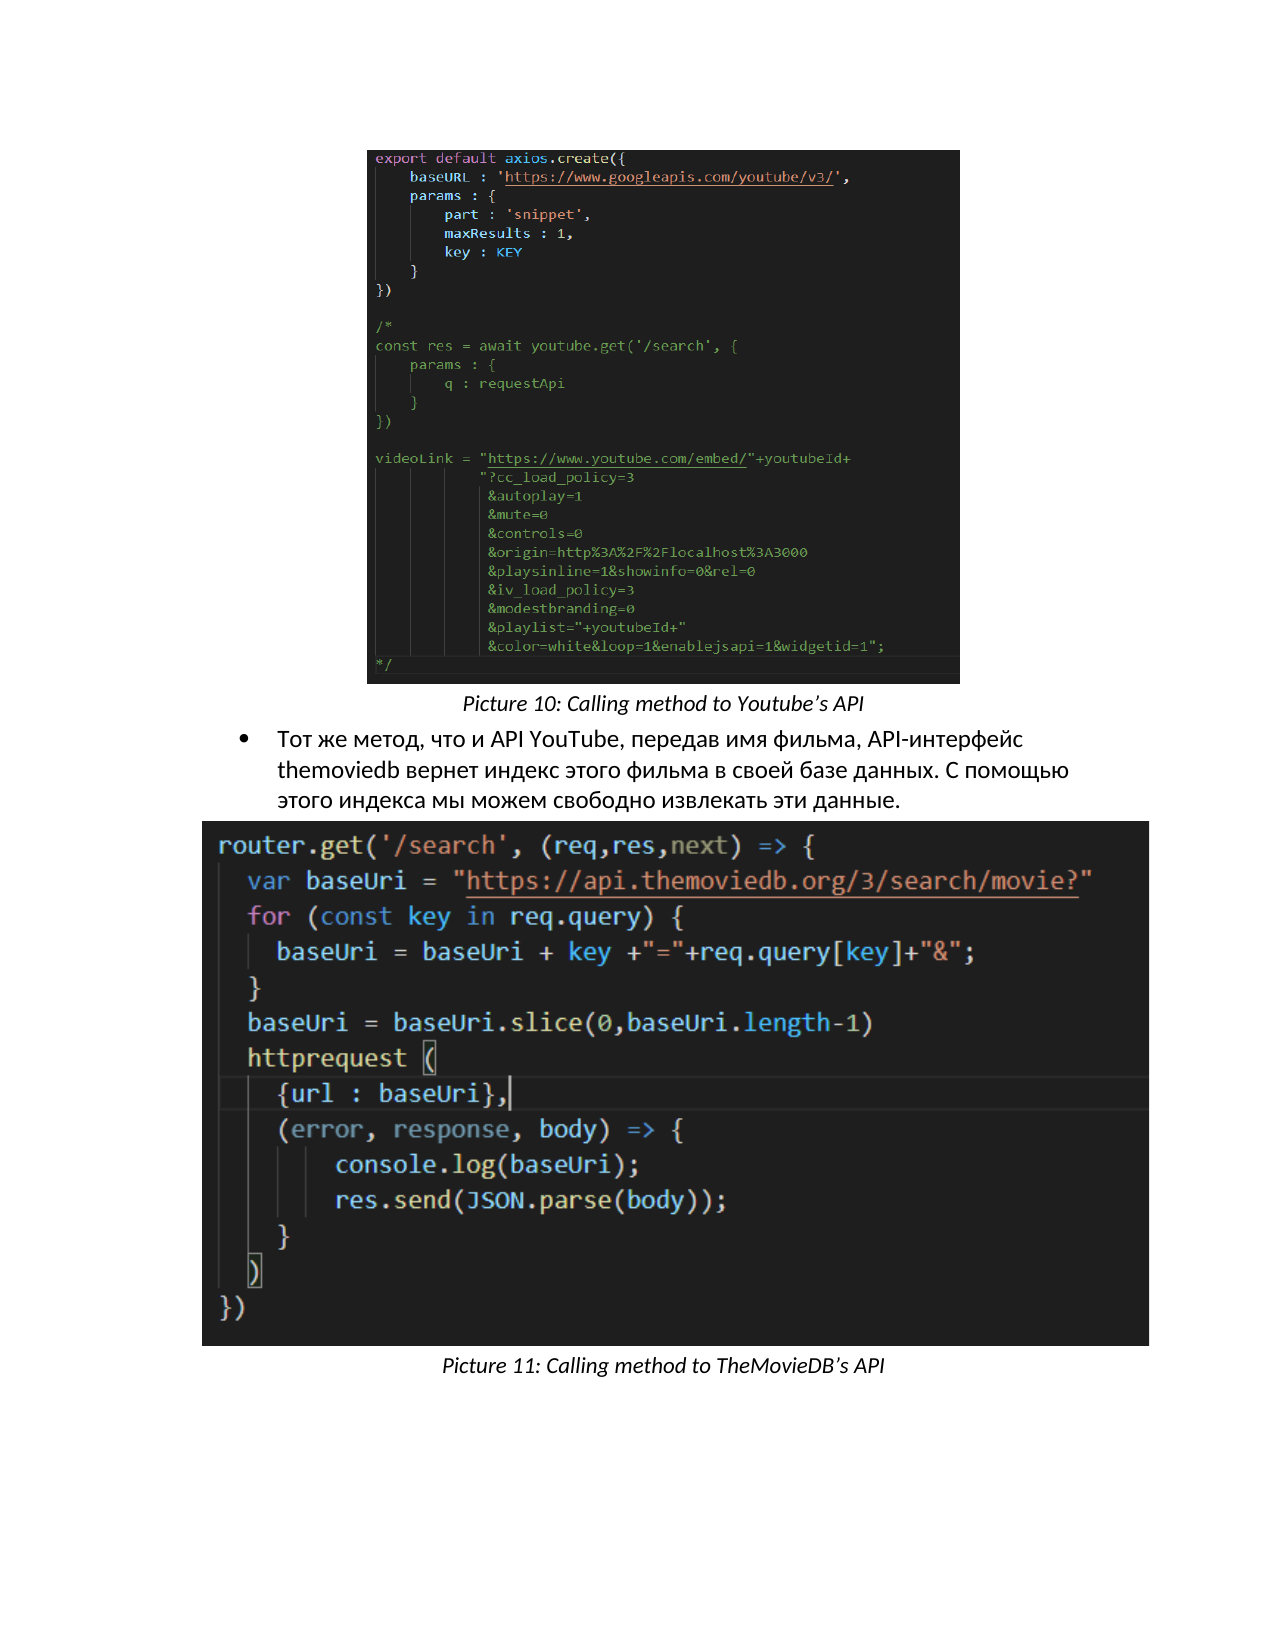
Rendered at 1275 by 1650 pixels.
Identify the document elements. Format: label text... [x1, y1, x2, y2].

list Тот же метод, что и API YouTube, передав имя фильма, API-интерфейс themoviedb вернет индекс этого фильма в своей базе данных. С помощью этого индекса мы можем свободно извлекать эти данные. [239, 723, 1125, 815]
text Picture 11: Calling method to TheMovieDB’s API [202, 1351, 1125, 1379]
picture [367, 150, 960, 684]
text Picture 10: Calling method to Youtube’s API [202, 689, 1125, 718]
picture [202, 821, 1150, 1346]
